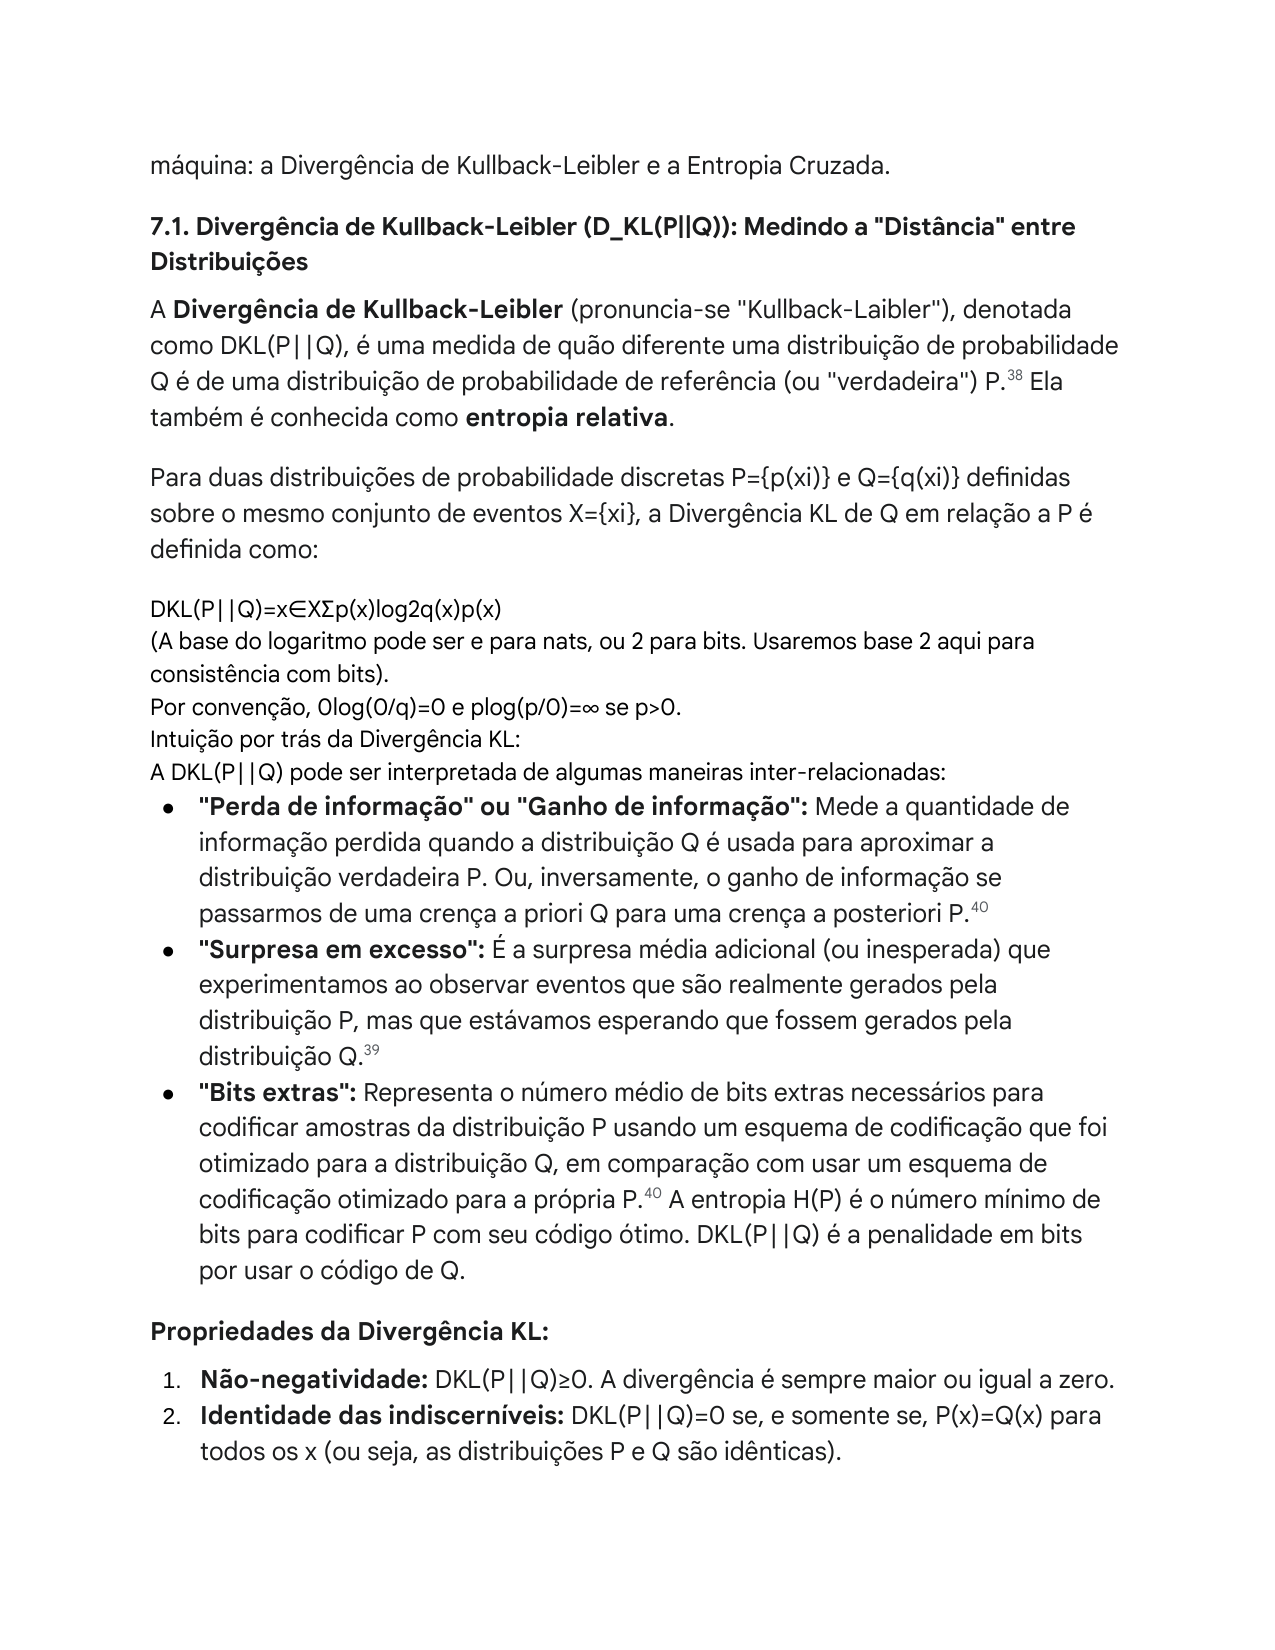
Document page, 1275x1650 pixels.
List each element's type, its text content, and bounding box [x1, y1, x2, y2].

list Não-negatividade: DKL​(P∣∣Q)≥0. A divergência é sempre maior ou igual a zero. [162, 1364, 1125, 1396]
text Propriedades da Divergência KL: [150, 1316, 1125, 1348]
text Para duas distribuições de probabilidade discretas P={p(xi​)} e Q={q(xi​)} definidas sobre o mesmo conjunto de eventos X={xi​}, a Divergência KL de Q em relação a P é definida como: [150, 463, 1125, 565]
list "Perda de informação" ou "Ganho de informação": Mede a quantidade de informação perdida quando a distribuição Q é usada para aproximar a distribuição verdadeira P. Ou, inversamente, o ganho de informação se passarmos de uma crença a priori Q para uma crença a posteriori P.40 [161, 791, 1125, 929]
subtitle 7.1. Divergência de Kullback-Leibler (D_KL(P||Q)): Medindo a "Distância" entre Distribuições [150, 211, 1125, 278]
text Intuição por trás da Divergência KL: [150, 726, 1125, 754]
text A Divergência de Kullback-Leibler (pronuncia-se "Kullback-Laibler"), denotada como DKL​(P∣∣Q), é uma medida de quão diferente uma distribuição de probabilidade Q é de uma distribuição de probabilidade de referência (ou "verdadeira") P.38 Ela também é conhecida como entropia relativa. [150, 295, 1125, 433]
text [150, 150, 1125, 181]
text DKL​(P∣∣Q)=x∈X∑​p(x)log2​q(x)p(x)​ [150, 595, 1125, 623]
list "Bits extras": Representa o número médio de bits extras necessários para codificar amostras da distribuição P usando um esquema de codificação que foi otimizado para a distribuição Q, em comparação com usar um esquema de codificação otimizado para a própria P.40 A entropia H(P) é o número mínimo de bits para codificar P com seu código ótimo. DKL​(P∣∣Q) é a penalidade em bits por usar o código de Q. [161, 1077, 1125, 1287]
text Por convenção, 0log(0/q)=0 e plog(p/0)=∞ se p>0. [150, 693, 1125, 722]
list Identidade das indiscerníveis: DKL​(P∣∣Q)=0 se, e somente se, P(x)=Q(x) para todos os x (ou seja, as distribuições P e Q são idênticas). [162, 1400, 1125, 1467]
text A DKL​(P∣∣Q) pode ser interpretada de algumas maneiras inter-relacionadas: [150, 758, 1125, 787]
text (A base do logaritmo pode ser e para nats, ou 2 para bits. Usaremos base 2 aqui para consistência com bits). [150, 627, 1125, 689]
list "Surpresa em excesso": É a surpresa média adicional (ou inesperada) que experimentamos ao observar eventos que são realmente gerados pela distribuição P, mas que estávamos esperando que fossem gerados pela distribuição Q.39 [161, 934, 1125, 1072]
